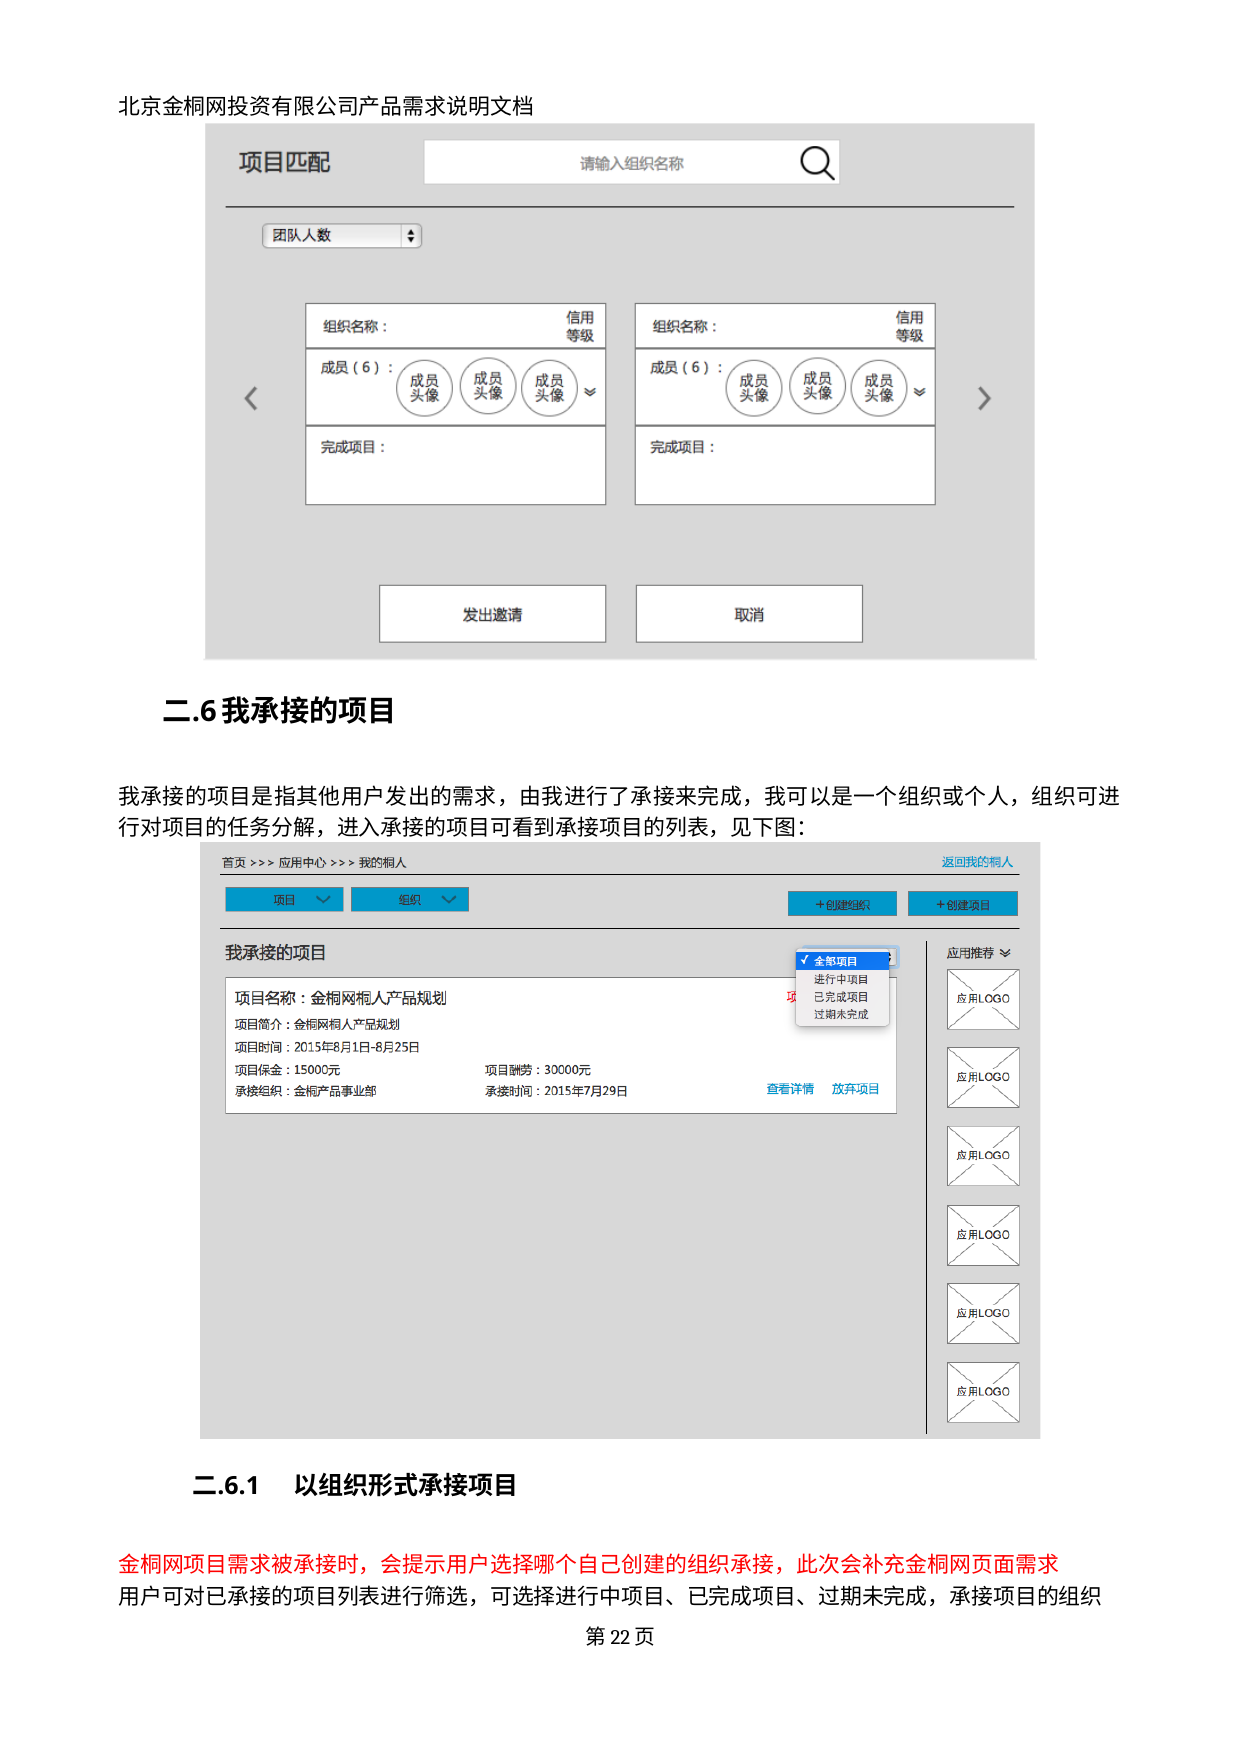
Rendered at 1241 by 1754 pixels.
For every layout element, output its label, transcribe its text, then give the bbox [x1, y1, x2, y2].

picture [200, 842, 1041, 1439]
text 金桐网项目需求被承接时，会提示用户选择哪个自己创建的组织承接，此次会补充金桐网页面需求 [118, 1547, 1122, 1579]
text 我承接的项目是指其他用户发出的需求，由我进行了承接来完成，我可以是一个组织或个人，组织可进行对项目的任务分解，进入承接的项目可看到承接项目的列表，见下图： [118, 779, 1122, 842]
text 以组织形式承接项目 [192, 1466, 1122, 1502]
text 我承接的项目 [162, 688, 1122, 730]
picture [203, 120, 1037, 661]
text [118, 1579, 1122, 1610]
